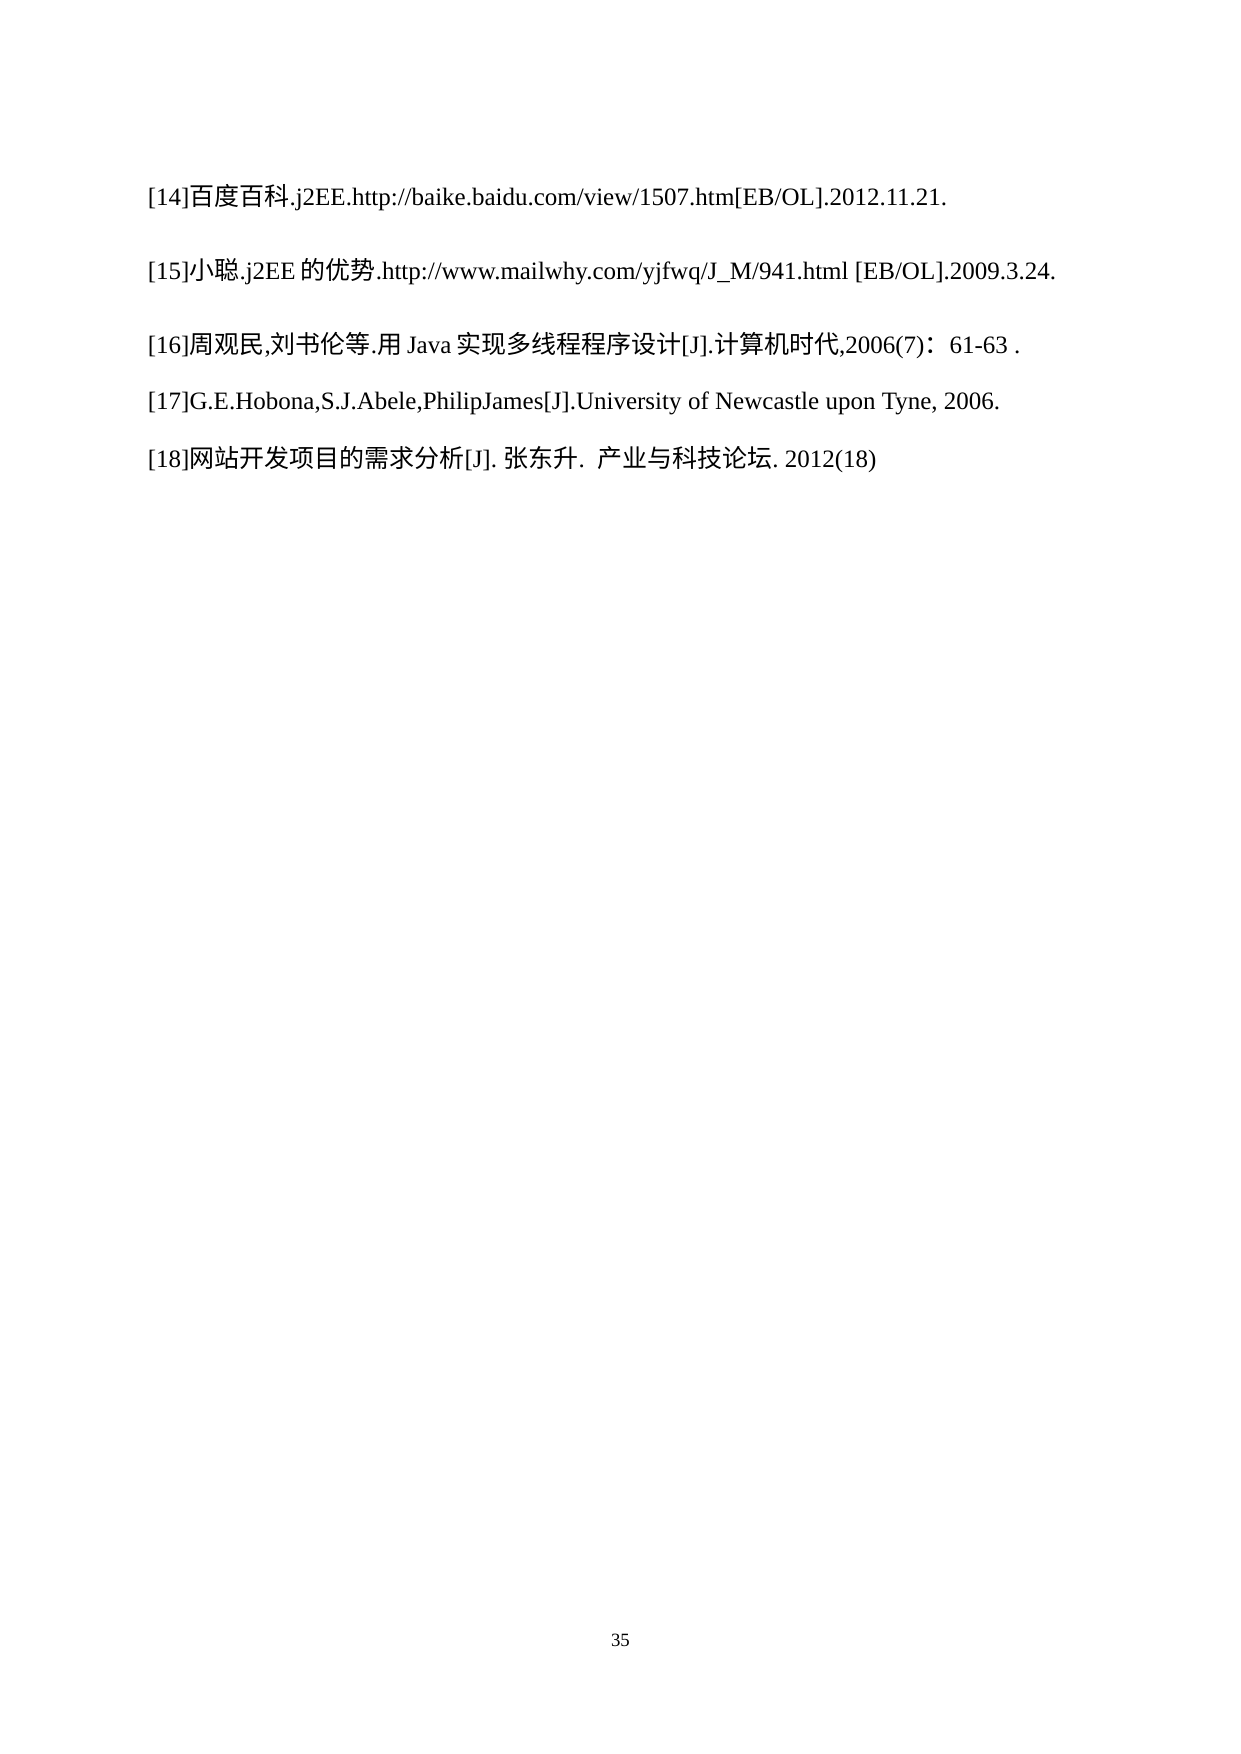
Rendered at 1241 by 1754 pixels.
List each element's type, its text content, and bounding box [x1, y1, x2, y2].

text [16]周观民,刘书伦等.用Java实现多线程程序设计[J].计算机时代,2006(7)：61-63 . [148, 310, 1092, 375]
text [18]网站开发项目的需求分析[J]. 张东升. 产业与科技论坛. 2012(18) [148, 424, 1092, 489]
text [17]G.E.Hobona,S.J.Abele,PhilipJames[J].University of Newcastle upon Tyne, 2006. [148, 384, 1092, 417]
text [15]小聪.j2EE的优势.http://www.mailwhy.com/yjfwq/J_M/941.html [EB/OL].2009.3.24. [148, 236, 1092, 301]
text [14]百度百科.j2EE.http://baike.baidu.com/view/1507.htm[EB/OL].2012.11.21. [148, 162, 1092, 227]
